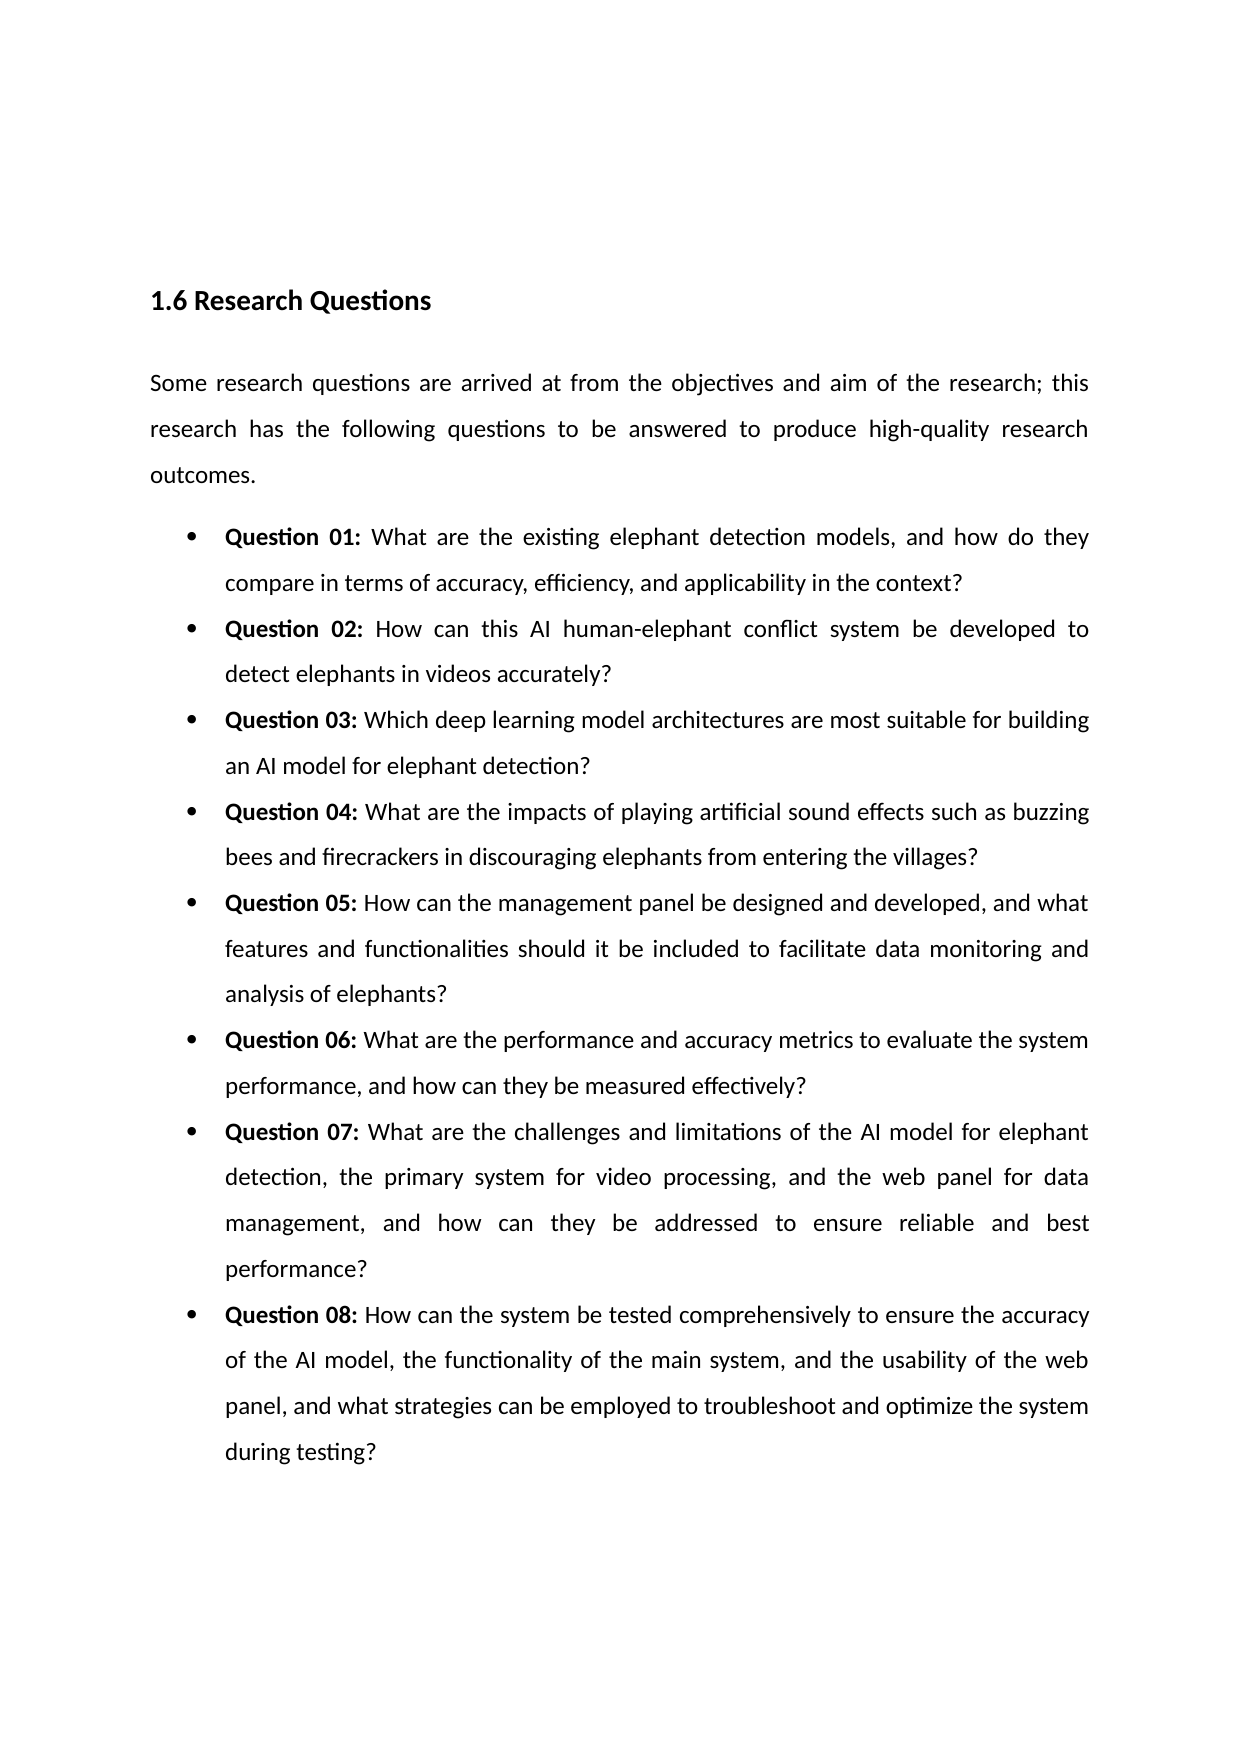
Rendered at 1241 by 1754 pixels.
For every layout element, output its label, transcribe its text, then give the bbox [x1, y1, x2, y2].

list Question 08: How can the system be tested comprehensively to ensure the accuracy of the AI model, the functionality of the main system, and the usability of the web panel, and what strategies can be employed to troubleshoot and optimize the system during testing? [187, 1299, 1090, 1466]
list Question 05: How can the management panel be designed and developed, and what features and functionalities should it be included to facilitate data monitoring and analysis of elephants? [187, 887, 1090, 1009]
list Question 06: What are the performance and accuracy metrics to evaluate the system performance, and how can they be measured effectively? [187, 1024, 1090, 1101]
list Question 01: What are the existing elephant detection models, and how do they compare in terms of accuracy, efficiency, and applicability in the context? [187, 521, 1090, 598]
text Some research questions are arrived at from the objectives and aim of the research; this research has the following questions to be answered to produce high-quality research outcomes. [150, 367, 1090, 489]
subtitle 1.6 Research Questions [150, 282, 1090, 318]
list Question 07: What are the challenges and limitations of the AI model for elephant detection, the primary system for video processing, and the web panel for data management, and how can they be addressed to ensure reliable and best performance? [187, 1116, 1090, 1283]
list Question 02: How can this AI human-elephant conflict system be developed to detect elephants in videos accurately? [187, 613, 1090, 689]
list Question 04: What are the impacts of playing artificial sound effects such as buzzing bees and firecrackers in discouraging elephants from entering the villages? [187, 796, 1090, 872]
list Question 03: Which deep learning model architectures are most suitable for building an AI model for elephant detection? [187, 704, 1090, 781]
